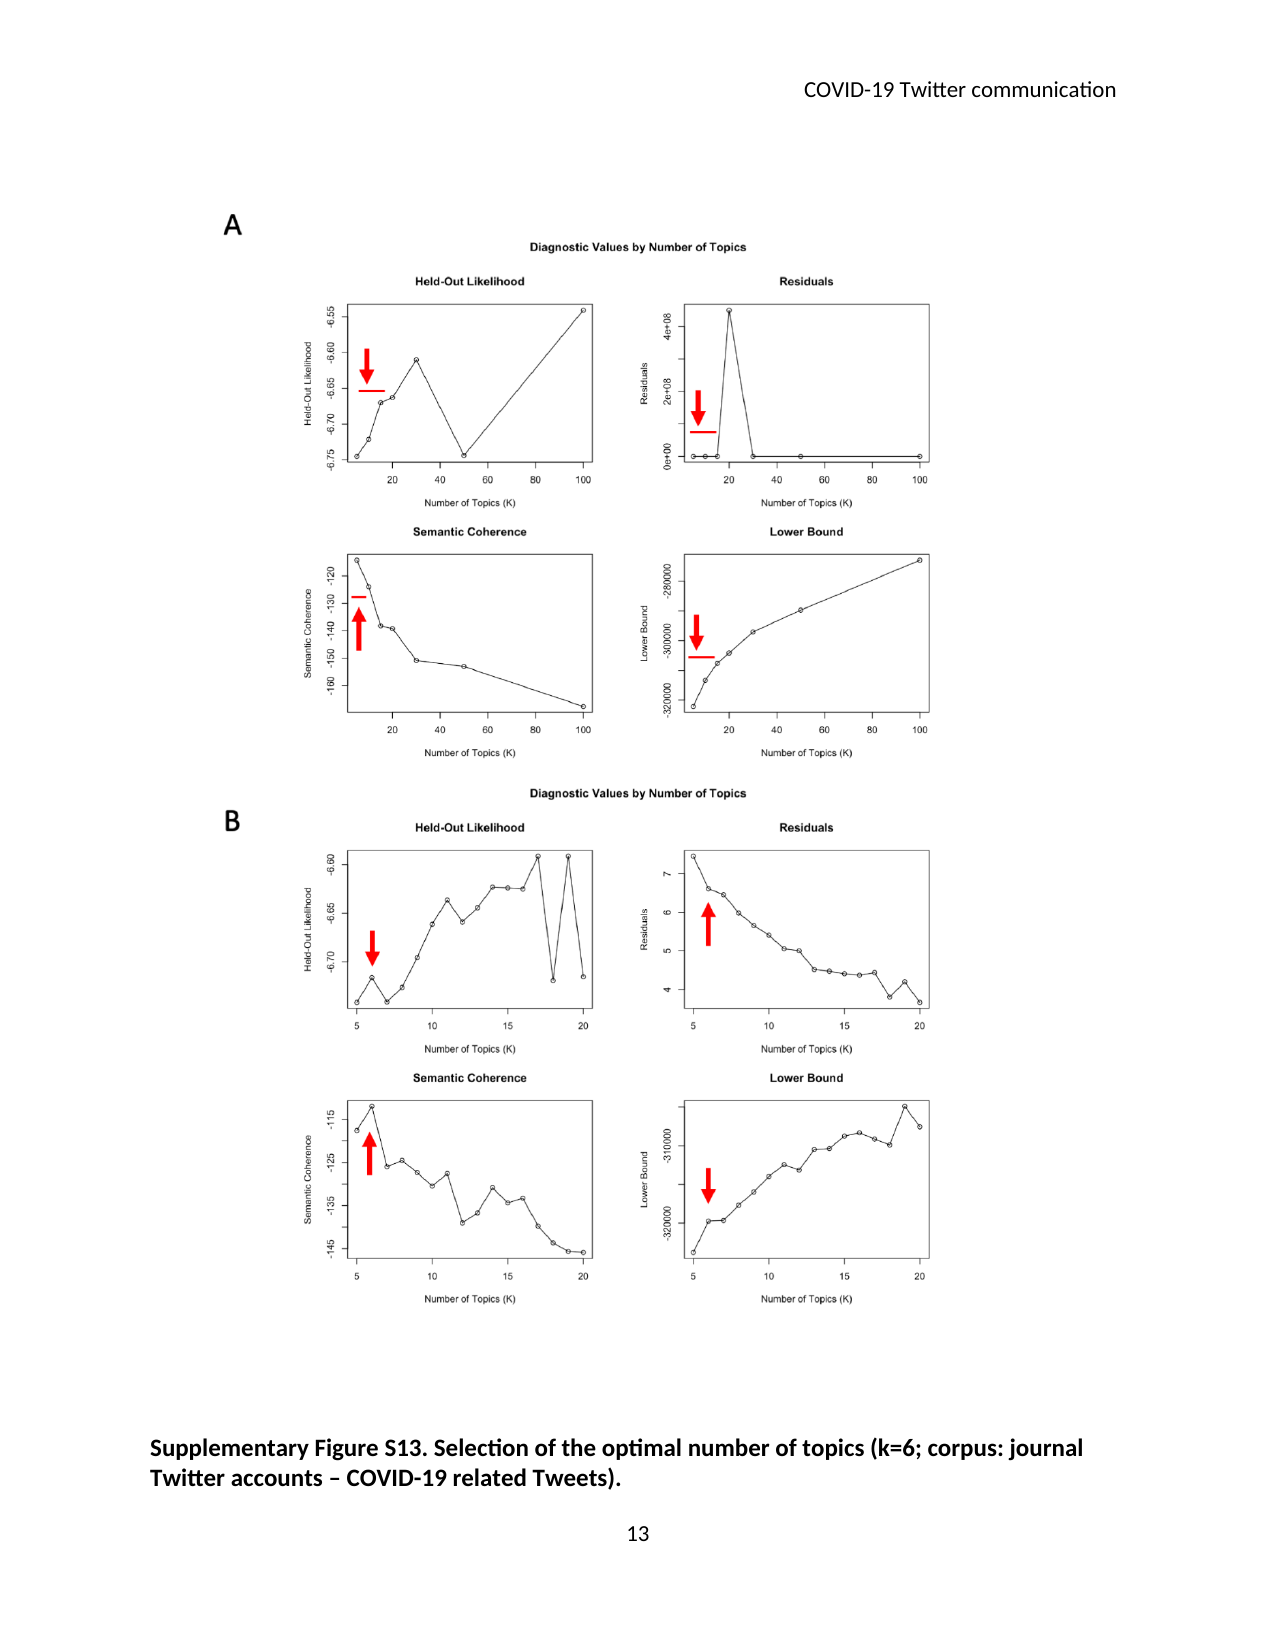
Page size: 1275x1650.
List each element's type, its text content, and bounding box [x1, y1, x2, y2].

text Supplementary Figure S13. Selection of the optimal number of topics (k=6; corpus: journal Twitter accounts – COVID-19 related Tweets). [150, 1432, 1125, 1493]
picture [150, 150, 1125, 1412]
